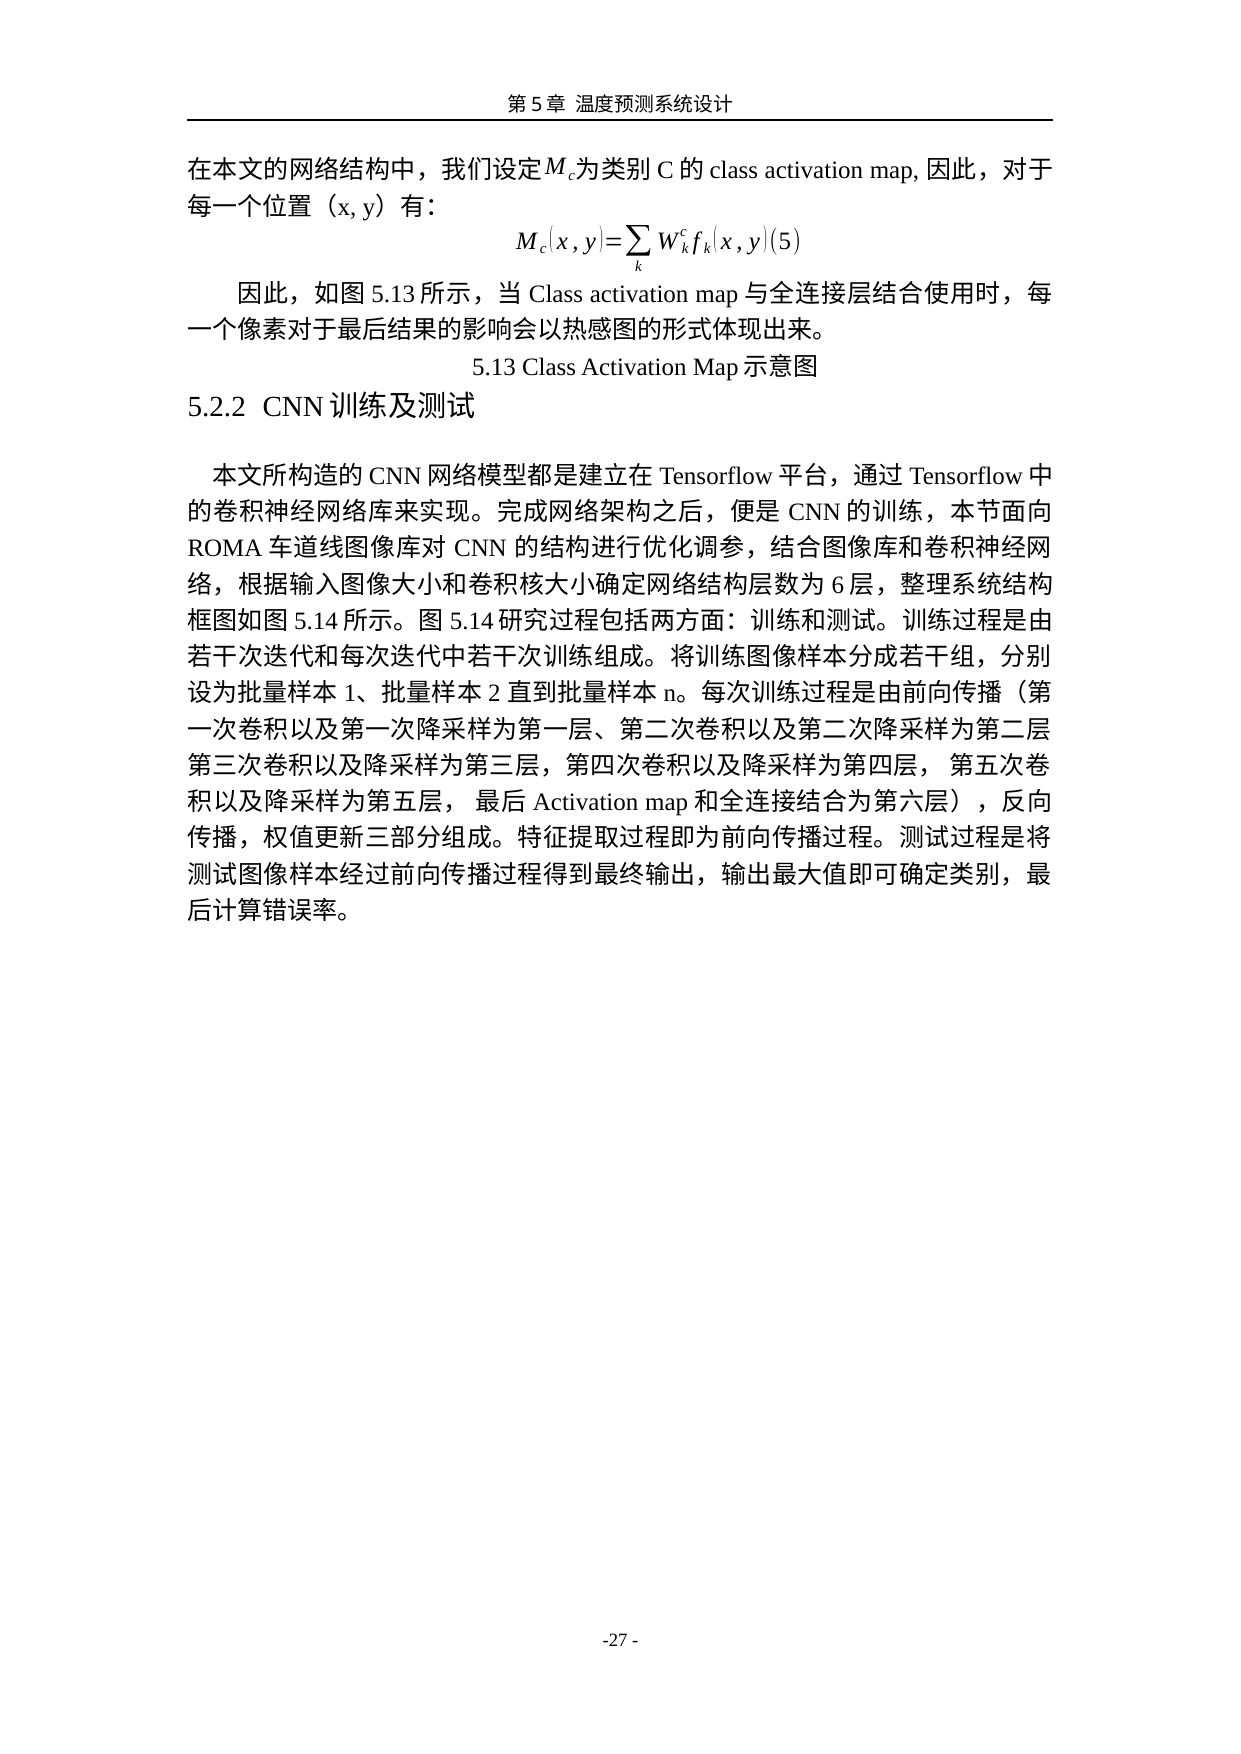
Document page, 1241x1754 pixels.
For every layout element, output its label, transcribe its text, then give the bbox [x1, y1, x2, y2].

text 因此，如图5.13所示，当Class activation map与全连接层结合使用时，每一个像素对于最后结果的影响会以热感图的形式体现出来。 [187, 273, 1053, 346]
text 本文所构造的CNN网络模型都是建立在Tensorflow平台，通过Tensorflow中的卷积神经网络库来实现。完成网络架构之后，便是CNN的训练，本节面向ROMA车道线图像库对 CNN 的结构进行优化调参，结合图像库和卷积神经网络，根据输入图像大小和卷积核大小确定网络结构层数为 6层，整理系统结构框图如图 5.14所示。图 5.14研究过程包括两方面：训练和测试。训练过程是由若干次迭代和每次迭代中若干次训练组成。将训练图像样本分成若干组，分别设为批量样本 1、批量样本 2 直到批量样本 n。每次训练过程是由前向传播（第一次卷积以及第一次降采样为第一层、第二次卷积以及第二次降采样为第二层、第三次卷积以及降采样为第三层，第四次卷积以及降采样为第四层， 第五次卷积以及降采样为第五层， 最后Activation map和全连接结合为第六层），反向传播，权值更新三部分组成。特征提取过程即为前向传播过程。测试过程是将测试图像样本经过前向传播过程得到最终输出，输出最大值即可确定类别，最后计算错误率。 [187, 455, 1053, 927]
text 在本文的网络结构中，我们设定为类别C的class activation map, 因此，对于每一个位置（x, y）有： [187, 150, 1053, 222]
subtitle CNN训练及测试 [187, 382, 1053, 424]
text 5.13 Class Activation Map示意图 [187, 346, 1053, 382]
